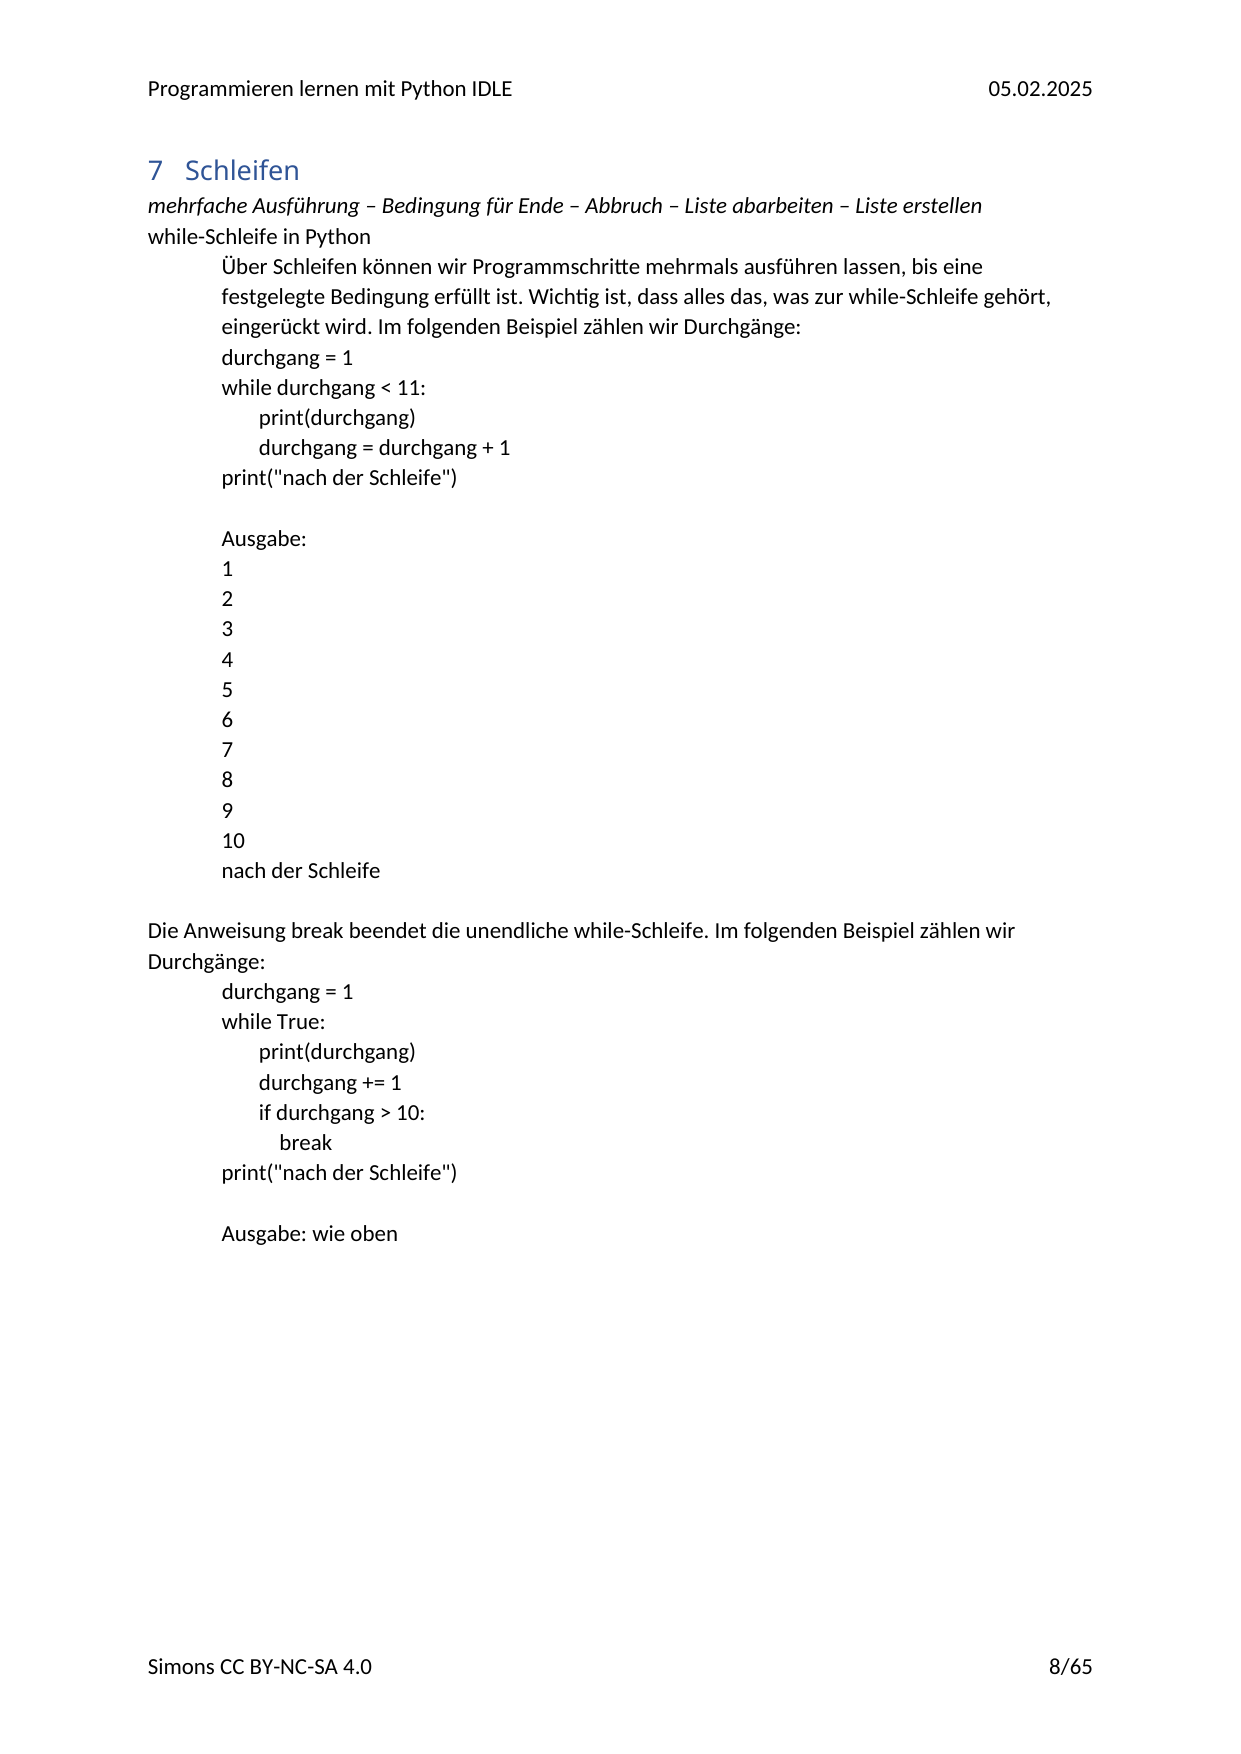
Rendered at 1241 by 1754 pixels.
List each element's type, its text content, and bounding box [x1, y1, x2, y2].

text 6 [221, 705, 1092, 733]
text Ausgabe: [221, 524, 1092, 552]
text while True: [148, 1007, 1092, 1035]
text durchgang = 1 [221, 343, 1092, 371]
text while-Schleife in Python [148, 222, 1092, 250]
text durchgang = 1 [148, 977, 1092, 1005]
text 9 [221, 796, 1092, 824]
text durchgang += 1 [185, 1068, 1092, 1096]
text 2 [221, 584, 1092, 612]
text if durchgang > 10: [185, 1098, 1092, 1126]
text print(durchgang) [185, 1037, 1092, 1066]
text print(durchgang) [185, 403, 1092, 431]
text 7 [221, 735, 1092, 763]
text 5 [221, 675, 1092, 703]
text 4 [221, 645, 1092, 673]
text nach der Schleife [221, 856, 1092, 884]
text 1 [221, 554, 1092, 582]
text Ausgabe: wie oben [221, 1219, 1092, 1247]
text durchgang = durchgang + 1 [185, 433, 1092, 461]
text while durchgang < 11: [221, 373, 1092, 401]
text Die Anweisung break beendet die unendliche while-Schleife. Im folgenden Beispiel zählen wir Durchgänge: [148, 917, 1092, 975]
text break [185, 1128, 1092, 1156]
text 3 [221, 614, 1092, 643]
text 10 [221, 826, 1092, 854]
text 8 [221, 766, 1092, 794]
text mehrfache Ausführung – Bedingung für Ende – Abbruch – Liste abarbeiten – Liste erstellen [148, 192, 1092, 220]
subtitle Schleifen [148, 152, 1092, 189]
text print("nach der Schleife") [221, 1158, 1092, 1186]
text print("nach der Schleife") [221, 463, 1092, 492]
text Über Schleifen können wir Programmschritte mehrmals ausführen lassen, bis eine festgelegte Bedingung erfüllt ist. Wichtig ist, dass alles das, was zur while-Schleife gehört, eingerückt wird. Im folgenden Beispiel zählen wir Durchgänge: [221, 252, 1092, 341]
